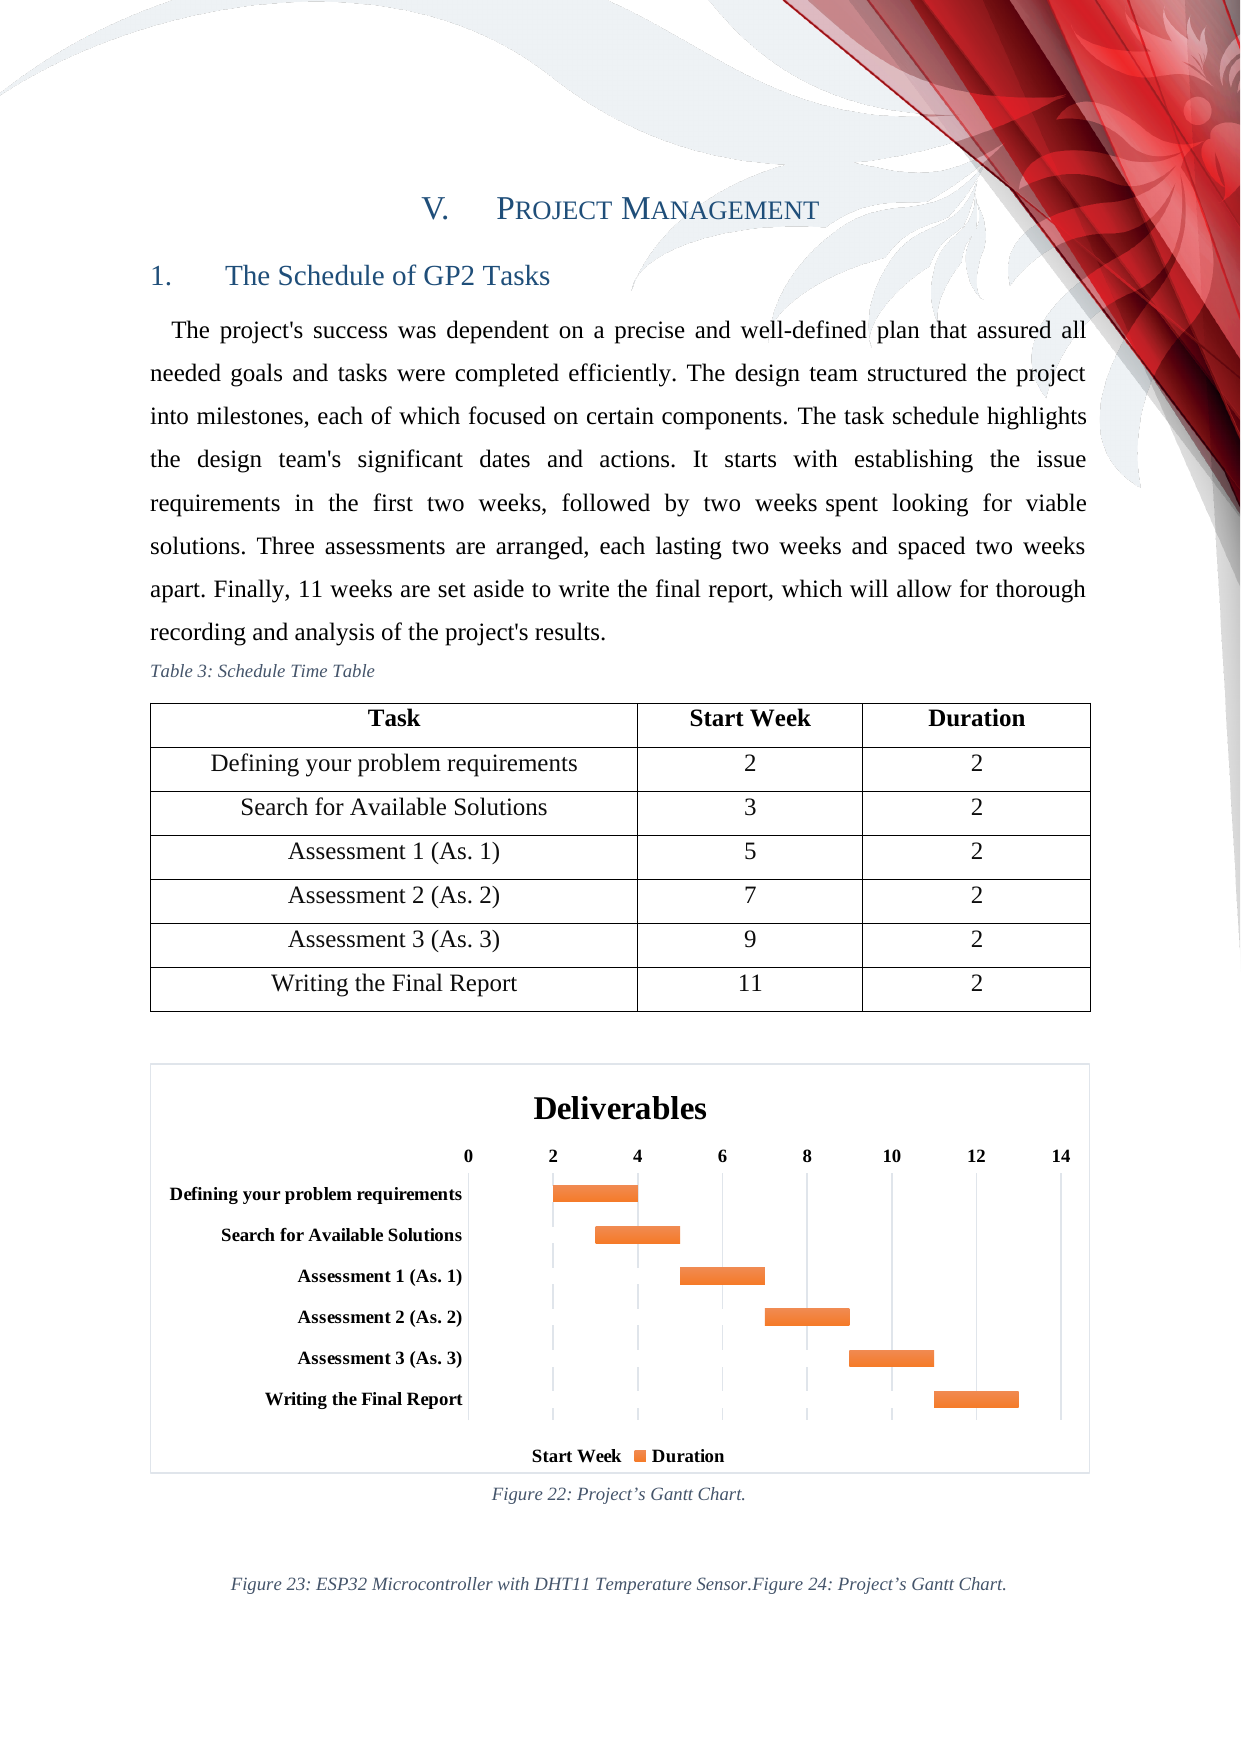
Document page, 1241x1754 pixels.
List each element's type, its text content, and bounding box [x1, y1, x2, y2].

table_cell 5 [638, 836, 862, 879]
table_cell 9 [638, 924, 862, 967]
table_cell Assessment 1 (As. 1) [151, 836, 637, 879]
table_cell Writing the Final Report [151, 968, 637, 1011]
subtitle Project Management [150, 188, 1090, 227]
table_header Task [151, 704, 637, 747]
table_cell 2 [863, 880, 1090, 923]
text Table 3: Schedule Time Table [150, 660, 1090, 682]
table_cell 2 [638, 748, 862, 791]
picture [0, 0, 1241, 974]
table_cell 2 [863, 924, 1090, 967]
subtitle The Schedule of GP2 Tasks [150, 258, 1090, 292]
table_header Duration [863, 704, 1090, 747]
table_cell Defining your problem requirements [151, 748, 637, 791]
table_cell Assessment 3 (As. 3) [151, 924, 637, 967]
table_cell Assessment 2 (As. 2) [151, 880, 637, 923]
table_cell 3 [638, 792, 862, 835]
table_cell 11 [638, 968, 862, 1011]
table_cell 2 [863, 792, 1090, 835]
table_header Start Week [638, 704, 862, 747]
text The project's success was dependent on a precise and well-defined plan that assured all needed goals and tasks were completed efficiently. The design team structured the project into milestones, each of which focused on certain components. The task schedule highlights the design team's significant dates and actions. It starts with establishing the issue requirements in the first two weeks, followed by two weeks spent looking for viable solutions. Three assessments are arranged, each lasting two weeks and spaced two weeks apart. Finally, 11 weeks are set aside to write the final report, which will allow for thorough recording and analysis of the project's results. [150, 315, 1087, 646]
table_cell 7 [638, 880, 862, 923]
table_cell 2 [863, 748, 1090, 791]
table_cell 2 [863, 836, 1090, 879]
table_cell Search for Available Solutions [151, 792, 637, 835]
table_cell 2 [863, 968, 1090, 1011]
